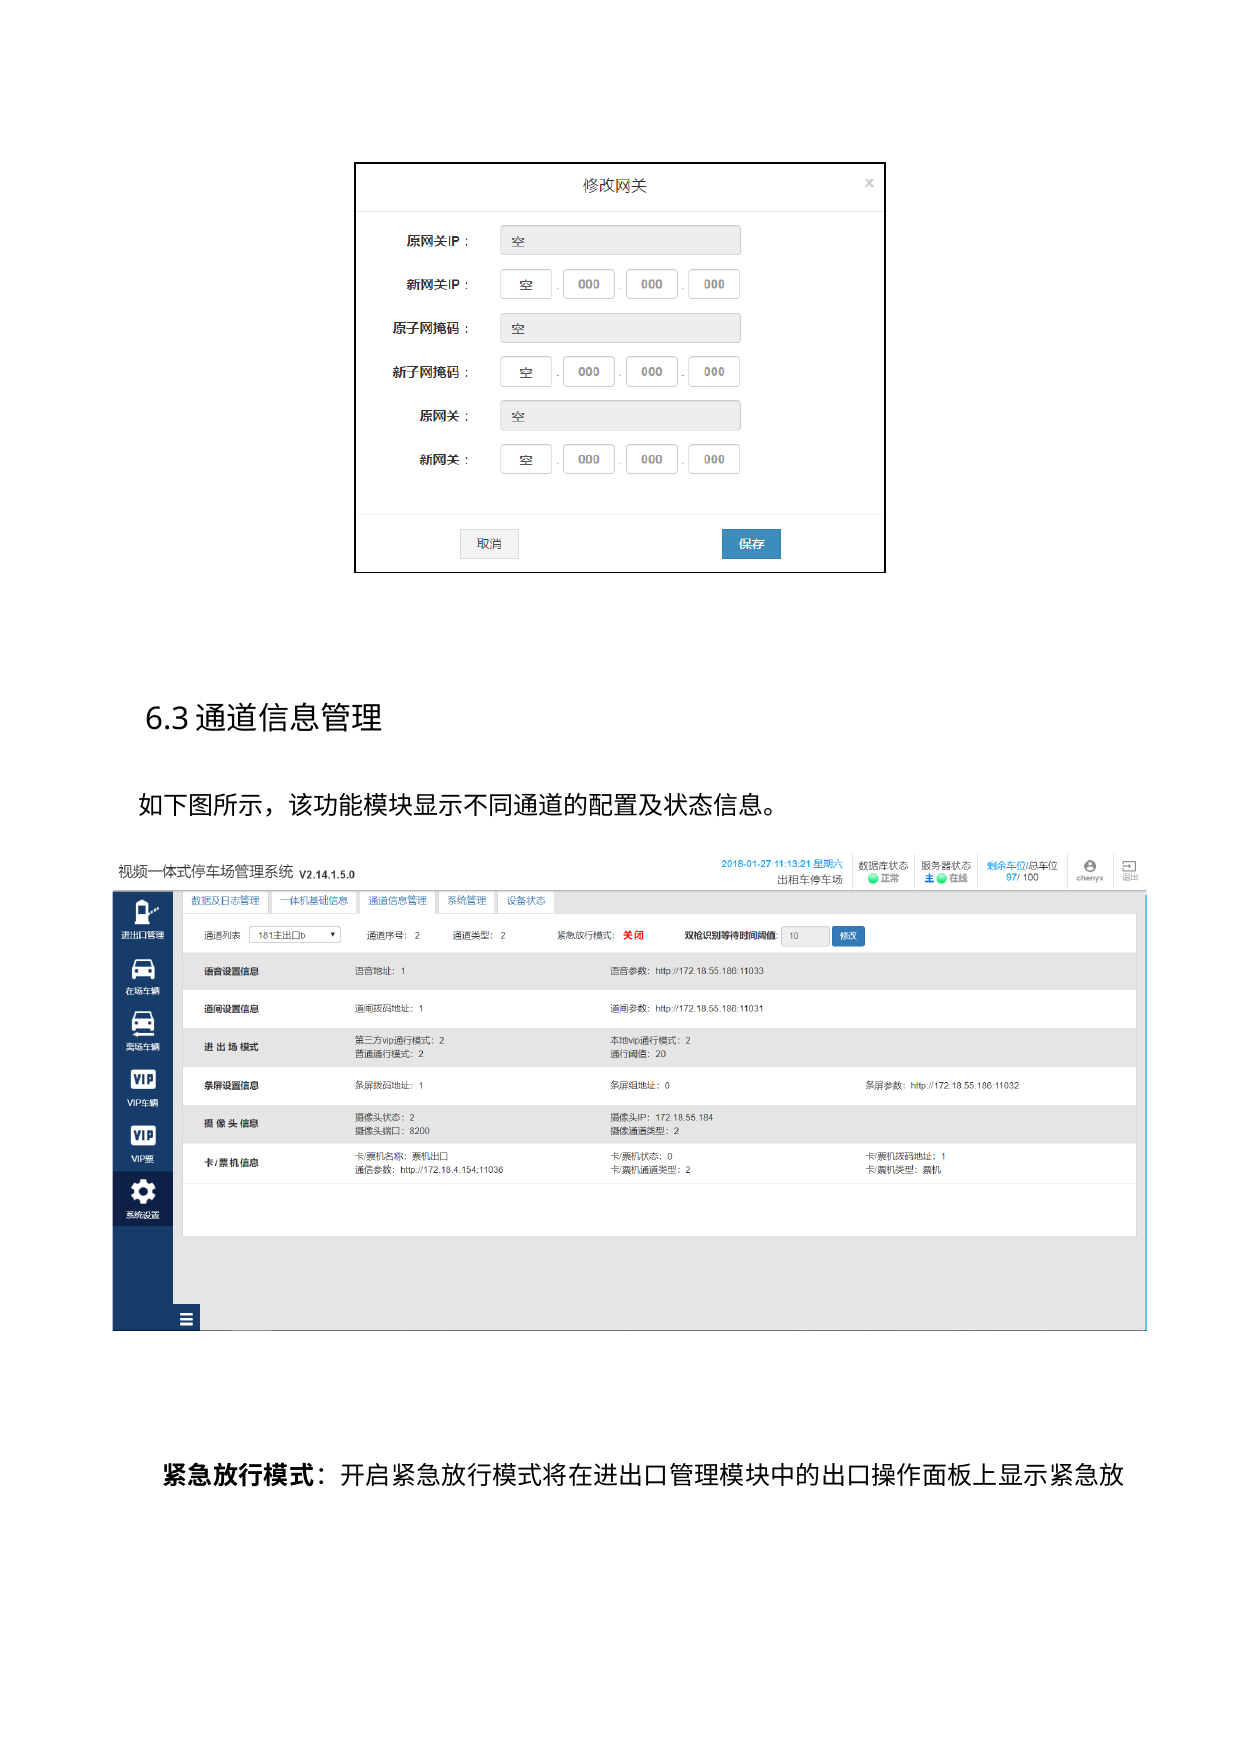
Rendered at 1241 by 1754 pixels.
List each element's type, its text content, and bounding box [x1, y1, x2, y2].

picture [112, 854, 1147, 1331]
text 如下图所示，该功能模块显示不同通道的配置及状态信息。 [112, 771, 1128, 836]
picture [356, 164, 884, 572]
list 6.3通道信息管理 [112, 683, 1128, 748]
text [112, 1441, 1128, 1506]
